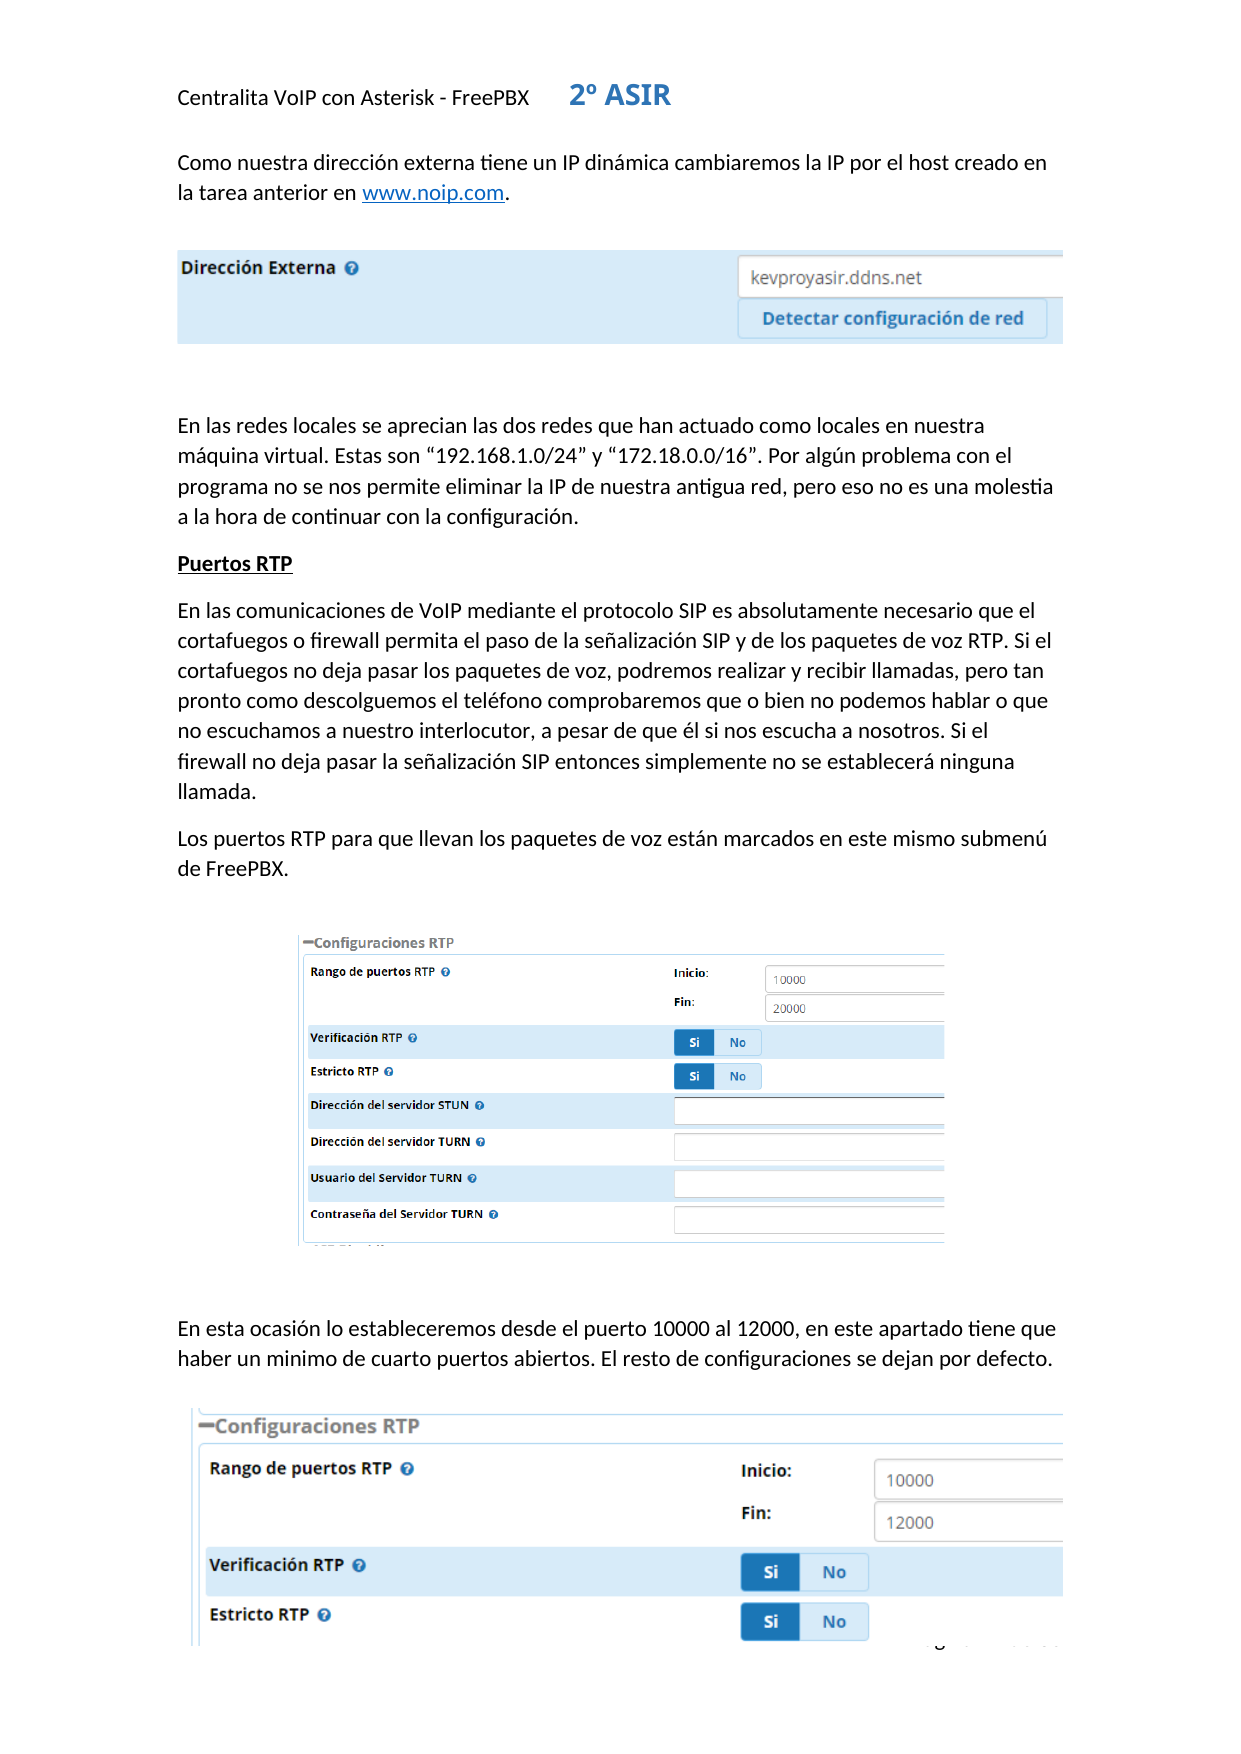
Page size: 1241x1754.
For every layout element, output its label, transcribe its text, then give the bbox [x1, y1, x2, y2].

text Los puertos RTP para que llevan los paquetes de voz están marcados en este mismo submenú de FreePBX. [177, 824, 1063, 882]
text En esta ocasión lo estableceremos desde el puerto 10000 al 12000, en este apartado tiene que haber un minimo de cuarto puertos abiertos. El resto de configuraciones se dejan por defecto. [177, 1314, 1063, 1372]
text Como nuestra dirección externa tiene un IP dinámica cambiaremos la IP por el host creado en la tarea anterior en www.noip.com. [177, 148, 1063, 206]
text En las comunicaciones de VoIP mediante el protocolo SIP es absolutamente necesario que el cortafuegos o firewall permita el paso de la señalización SIP y de los paquetes de voz RTP. Si el cortafuegos no deja pasar los paquetes de voz, podremos realizar y recibir llamadas, pero tan pronto como descolguemos el teléfono comprobaremos que o bien no podemos hablar o que no escuchamos a nuestro interlocutor, a pesar de que él si nos escucha a nosotros. Si el firewall no deja pasar la señalización SIP entonces simplemente no se establecerá ninguna llamada. [177, 596, 1063, 805]
picture [177, 250, 1063, 344]
text En las redes locales se aprecian las dos redes que han actuado como locales en nuestra máquina virtual. Estas son “192.168.1.0/24” y “172.18.0.0/16”. Por algún problema con el programa no se nos permite eliminar la IP de nuestra antigua red, pero eso no es una molestia a la hora de continuar con la configuración. [177, 411, 1063, 530]
picture [296, 935, 945, 1246]
text Puertos RTP [177, 549, 1063, 577]
picture [177, 1408, 1063, 1646]
